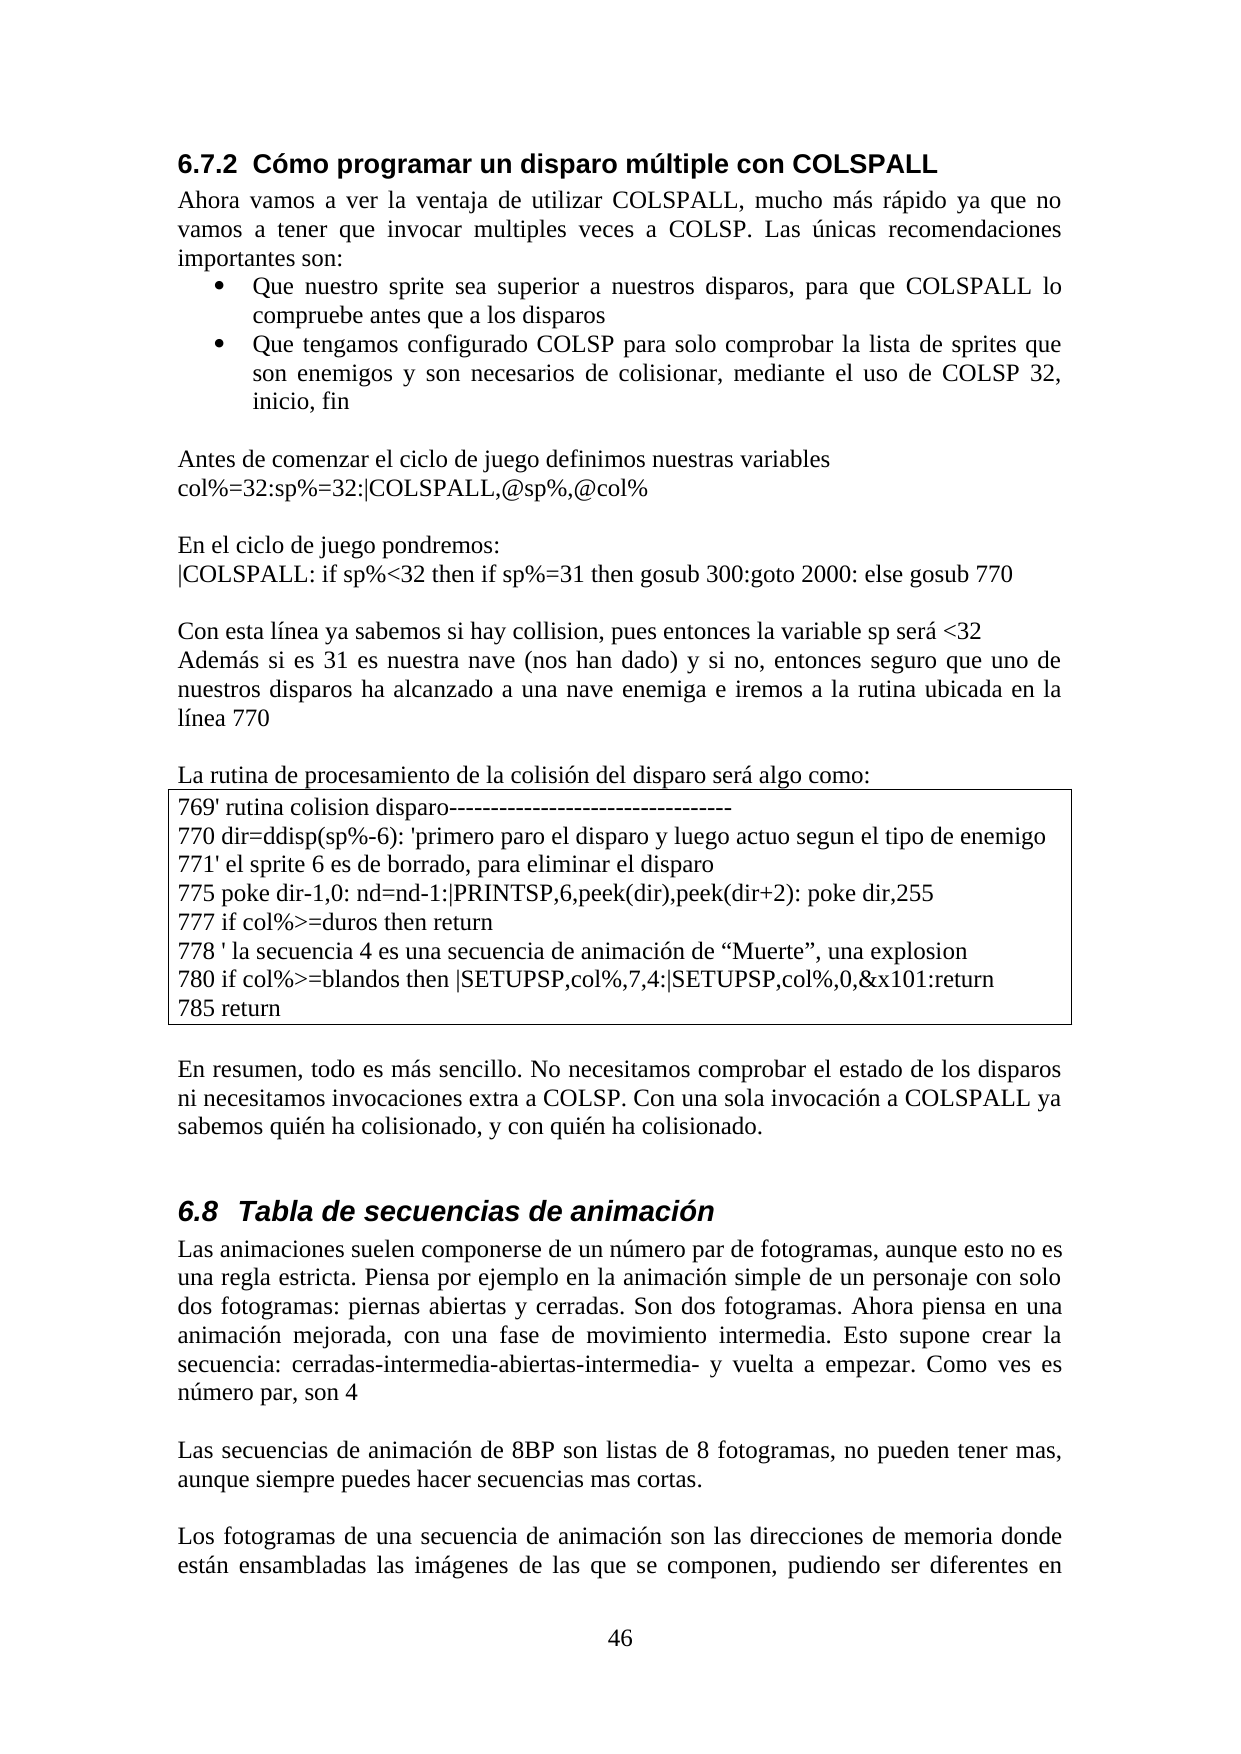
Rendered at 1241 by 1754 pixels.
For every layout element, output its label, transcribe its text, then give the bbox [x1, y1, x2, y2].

text 769' rutina colision disparo---------------------------------- [169, 790, 1071, 821]
text 778 ' la secuencia 4 es una secuencia de animación de “Muerte”, una explosion [177, 936, 1063, 964]
text Antes de comenzar el ciclo de juego definimos nuestras variables [177, 444, 1063, 473]
subtitle Tabla de secuencias de animación [177, 1194, 1063, 1227]
text La rutina de procesamiento de la colisión del disparo será algo como: [177, 760, 1063, 789]
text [177, 1521, 1063, 1579]
text Ahora vamos a ver la ventaja de utilizar COLSPALL, mucho más rápido ya que no vamos a tener que invocar multiples veces a COLSP. Las únicas recomendaciones importantes son: [177, 185, 1063, 271]
text |COLSPALL: if sp%<32 then if sp%=31 then gosub 300:goto 2000: else gosub 770 [177, 559, 1063, 588]
text 775 poke dir-1,0: nd=nd-1:|PRINTSP,6,peek(dir),peek(dir+2): poke dir,255 [177, 878, 1063, 907]
list Que tengamos configurado COLSP para solo comprobar la lista de sprites que son enemigos y son necesarios de colisionar, mediante el uso de COLSP 32, inicio, fin [215, 329, 1063, 415]
text 780 if col%>=blandos then |SETUPSP,col%,7,4:|SETUPSP,col%,0,&x101:return [177, 964, 1063, 990]
text En el ciclo de juego pondremos: [177, 530, 1063, 559]
text 777 if col%>=duros then return [177, 907, 1063, 936]
text col%=32:sp%=32:|COLSPALL,@sp%,@col% [177, 473, 1063, 501]
list Que nuestro sprite sea superior a nuestros disparos, para que COLSPALL lo compruebe antes que a los disparos [215, 271, 1063, 329]
subtitle Cómo programar un disparo múltiple con COLSPALL [177, 148, 1063, 179]
text Con esta línea ya sabemos si hay collision, pues entonces la variable sp será <32 [177, 616, 1063, 645]
text Las secuencias de animación de 8BP son listas de 8 fotogramas, no pueden tener mas, aunque siempre puedes hacer secuencias mas cortas. [177, 1435, 1063, 1492]
text 785 return [169, 990, 1071, 1024]
text 770 dir=ddisp(sp%-6): 'primero paro el disparo y luego actuo segun el tipo de enemigo [177, 821, 1063, 849]
text En resumen, todo es más sencillo. No necesitamos comprobar el estado de los disparos ni necesitamos invocaciones extra a COLSP. Con una sola invocación a COLSPALL ya sabemos quién ha colisionado, y con quién ha colisionado. [177, 1054, 1063, 1140]
text Las animaciones suelen componerse de un número par de fotogramas, aunque esto no es una regla estricta. Piensa por ejemplo en la animación simple de un personaje con solo dos fotogramas: piernas abiertas y cerradas. Son dos fotogramas. Ahora piensa en una animación mejorada, con una fase de movimiento intermedia. Esto supone crear la secuencia: cerradas-intermedia-abiertas-intermedia- y vuelta a empezar. Como ves es número par, son 4 [177, 1234, 1063, 1406]
text 771' el sprite 6 es de borrado, para eliminar el disparo [177, 849, 1063, 878]
text Además si es 31 es nuestra nave (nos han dado) y si no, entonces seguro que uno de nuestros disparos ha alcanzado a una nave enemiga e iremos a la rutina ubicada en la línea 770 [177, 645, 1063, 731]
